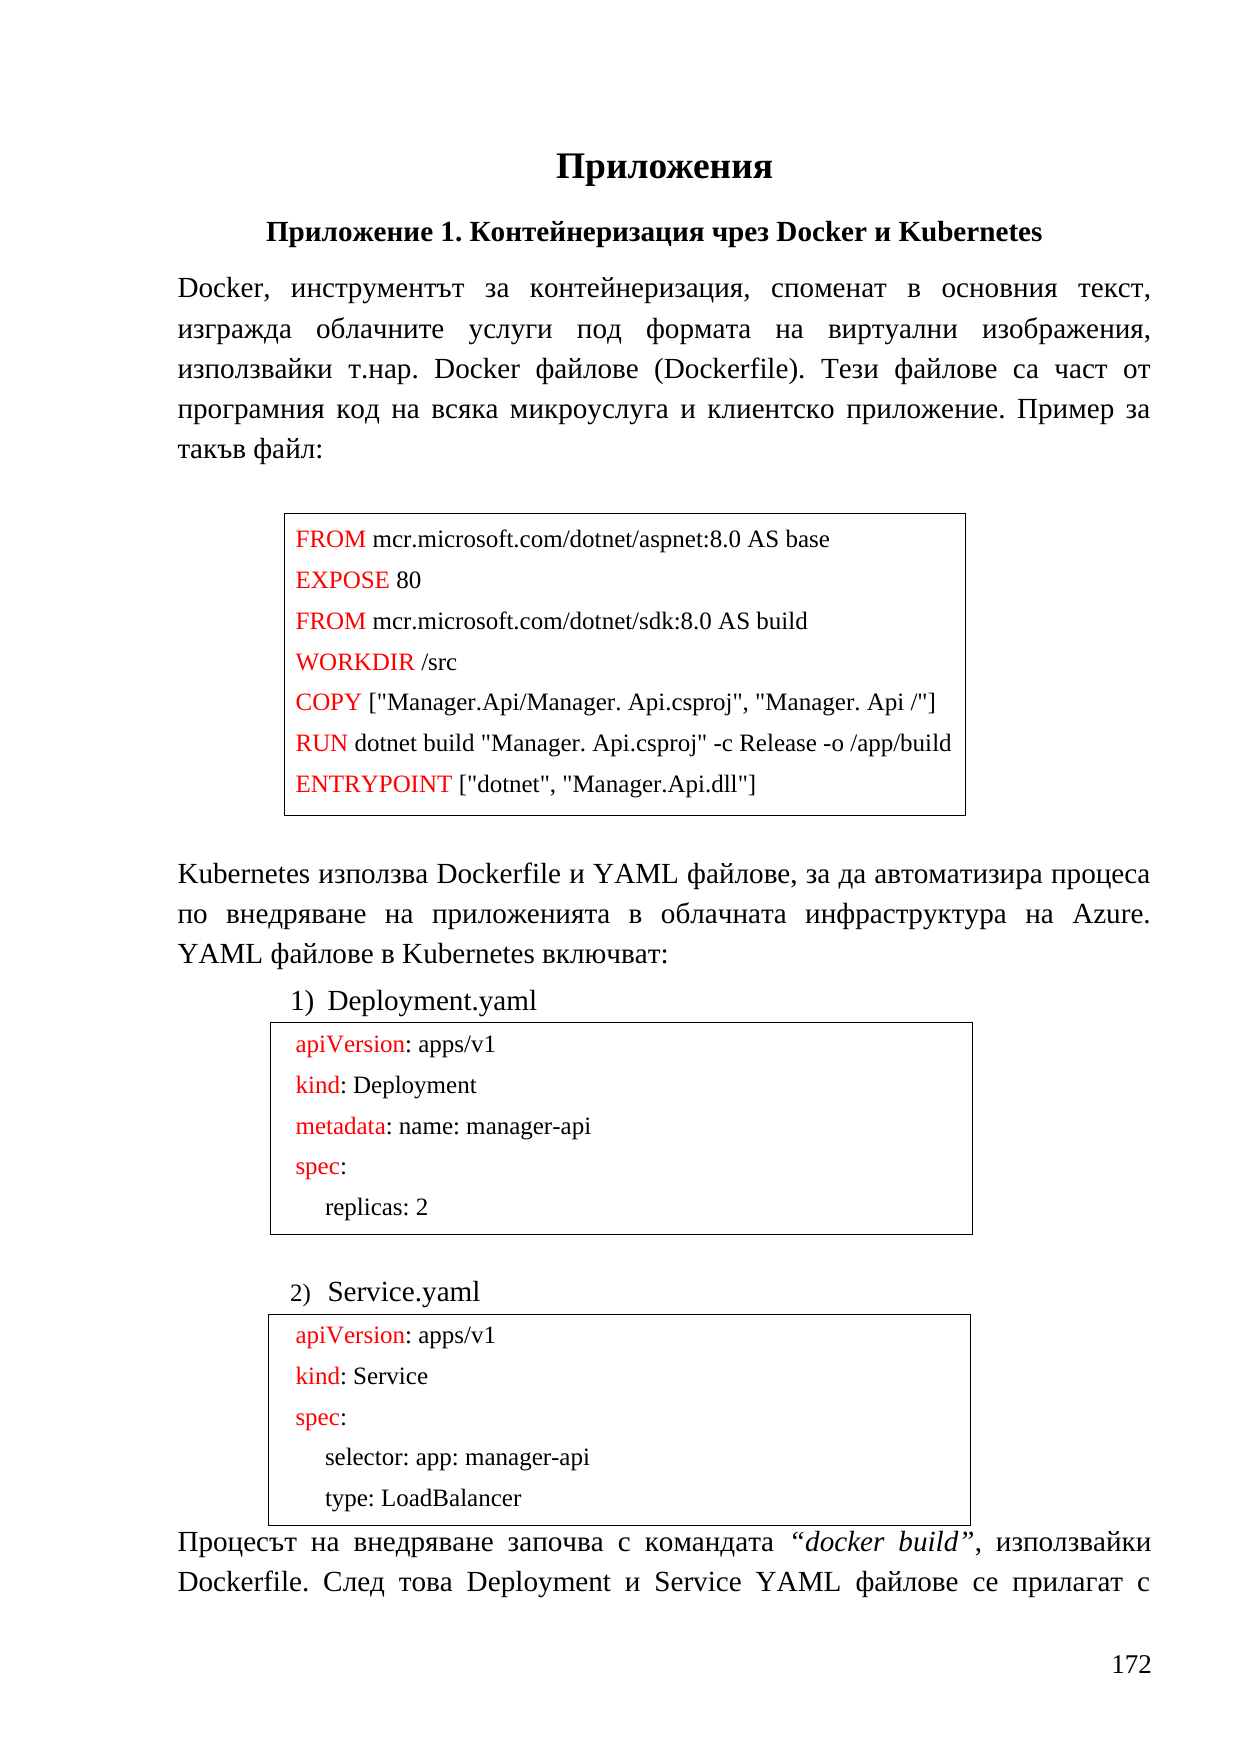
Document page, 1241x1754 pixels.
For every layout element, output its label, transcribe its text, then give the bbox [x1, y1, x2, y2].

list Kubernetes използва Dockerfile и YAML файлове, за да автоматизира процеса по внедряване на приложенията в облачната инфраструктура на Azure. YAML файлове в Kubernetes включват: [177, 856, 1152, 970]
subtitle Приложения [177, 143, 1152, 186]
list apiVersion: apps/v1 [251, 1320, 1152, 1349]
list COPY ["Manager.Api/Manager. Api.csproj", "Manager. Api /"] [281, 687, 1152, 716]
list replicas: 2 [251, 1192, 1152, 1221]
list kind: Service [251, 1361, 1152, 1389]
list Service.yaml [290, 1274, 1152, 1307]
list FROM mcr.microsoft.com/dotnet/aspnet:8.0 AS base [251, 524, 1152, 553]
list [177, 1524, 1152, 1597]
list RUN dotnet build "Manager. Api.csproj" -c Release -o /app/build [266, 728, 1152, 757]
list EXPOSE 80 [251, 565, 1152, 594]
list kind: Deployment [251, 1070, 1152, 1099]
list spec: [251, 1151, 1152, 1180]
list spec: [251, 1402, 1152, 1430]
list selector: app: manager-api [251, 1442, 1152, 1471]
list apiVersion: apps/v1 [251, 1029, 1152, 1058]
list Docker, инструментът за контейнеризация, споменат в основния текст, изгражда облачните услуги под формата на виртуални изображения, използвайки т.нар. Docker файлове (Dockerfile). Тези файлове са част от програмния код на всяка микроуслуга и клиентско приложение. Пример за такъв файл: [177, 271, 1152, 465]
list Deployment.yaml [290, 983, 1152, 1016]
text Приложение 1. Контейнеризация чрез Docker и Kubernetes [177, 214, 1152, 248]
list metadata: name: manager-api [251, 1111, 1152, 1139]
list type: LoadBalancer [251, 1483, 1152, 1512]
list FROM mcr.microsoft.com/dotnet/sdk:8.0 AS build [251, 606, 1152, 634]
list ENTRYPOINT ["dotnet", "Manager.Api.dll"] [222, 769, 1152, 797]
list WORKDIR /src [266, 647, 1152, 675]
